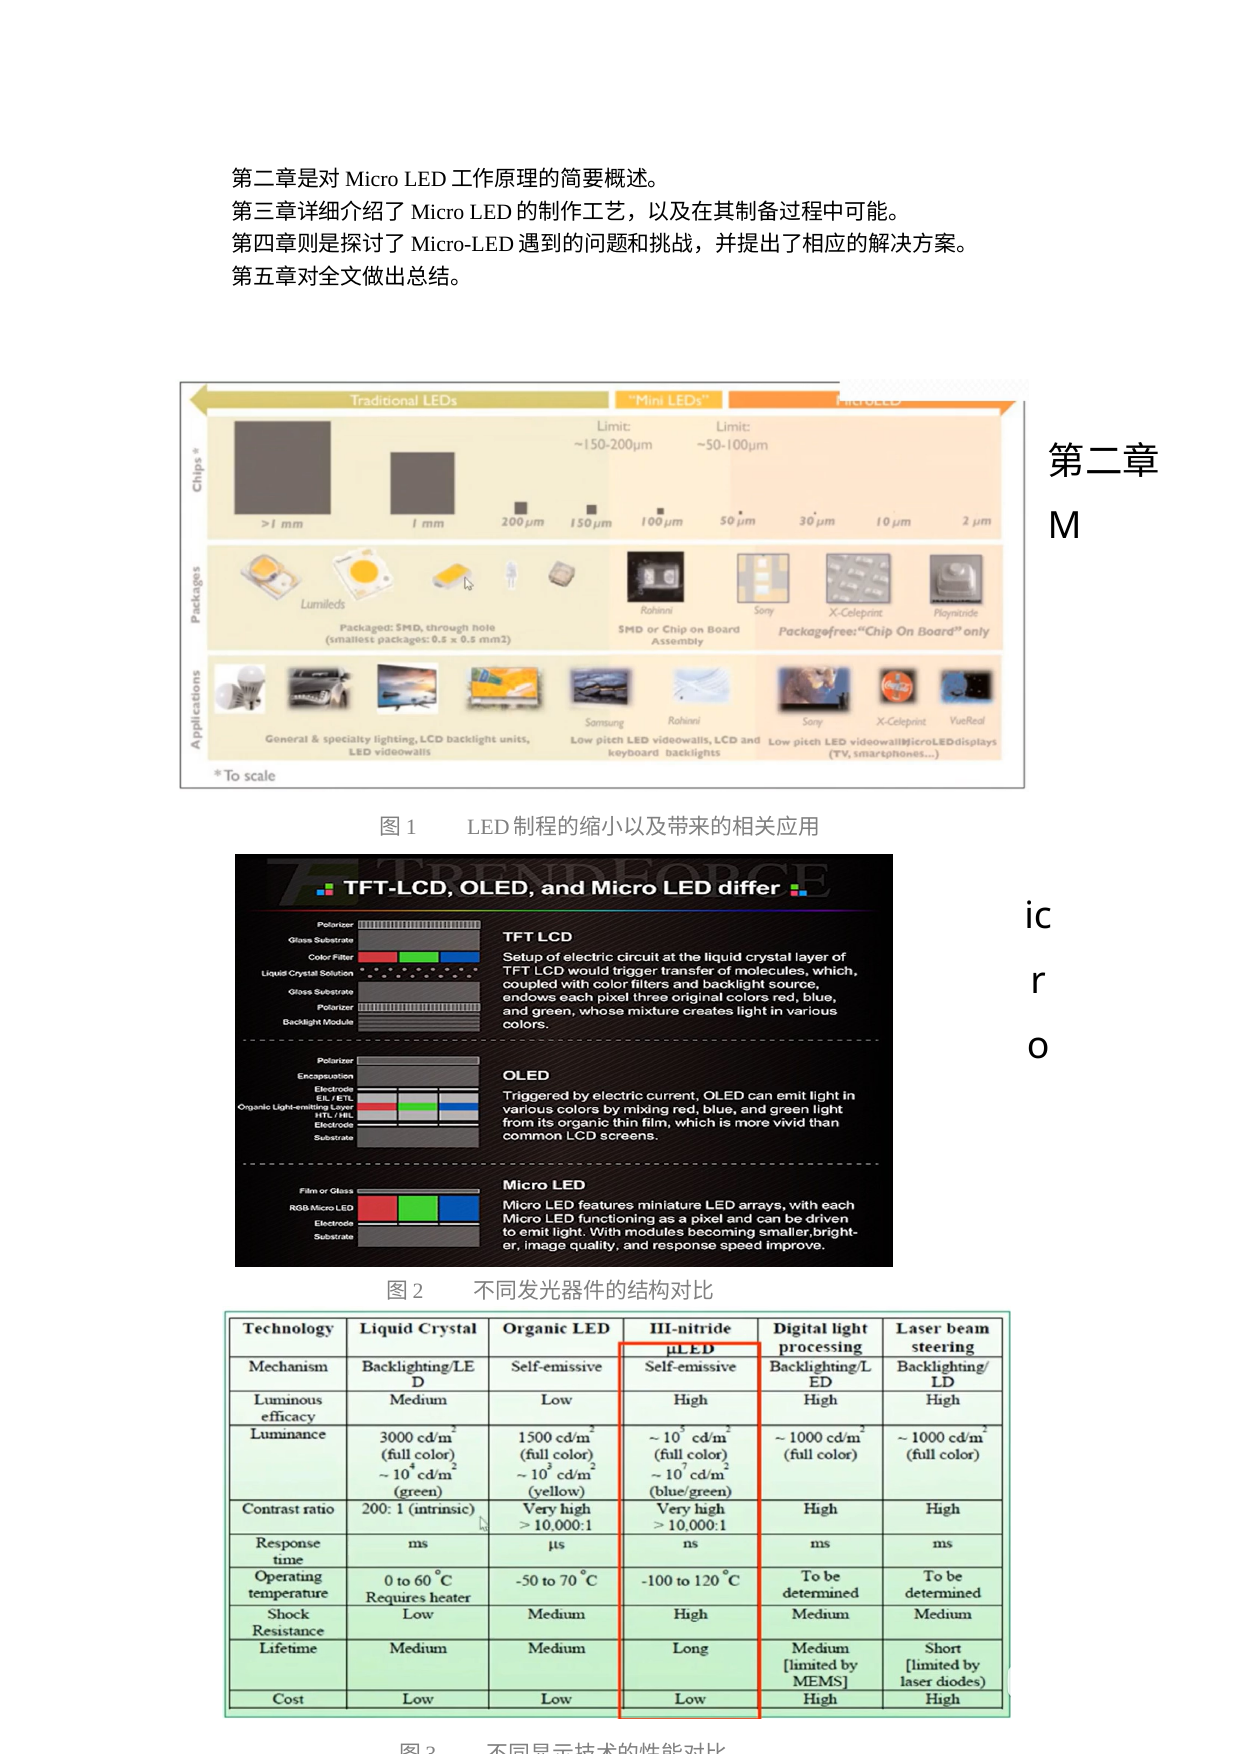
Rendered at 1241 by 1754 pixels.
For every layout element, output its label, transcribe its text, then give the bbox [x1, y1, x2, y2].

picture [235, 854, 893, 1267]
text 第四章则是探讨了Micro-LED遇到的问题和挑战，并提出了相应的解决方案。 [187, 226, 1053, 258]
text 第二章是对Micro LED工作原理的简要概述。 [187, 161, 1053, 193]
text 第三章详细介绍了Micro LED的制作工艺，以及在其制备过程中可能。 [187, 193, 1053, 226]
picture [175, 379, 1029, 792]
text 第五章对全文做出总结。 [187, 258, 1053, 291]
picture [222, 1306, 1011, 1719]
